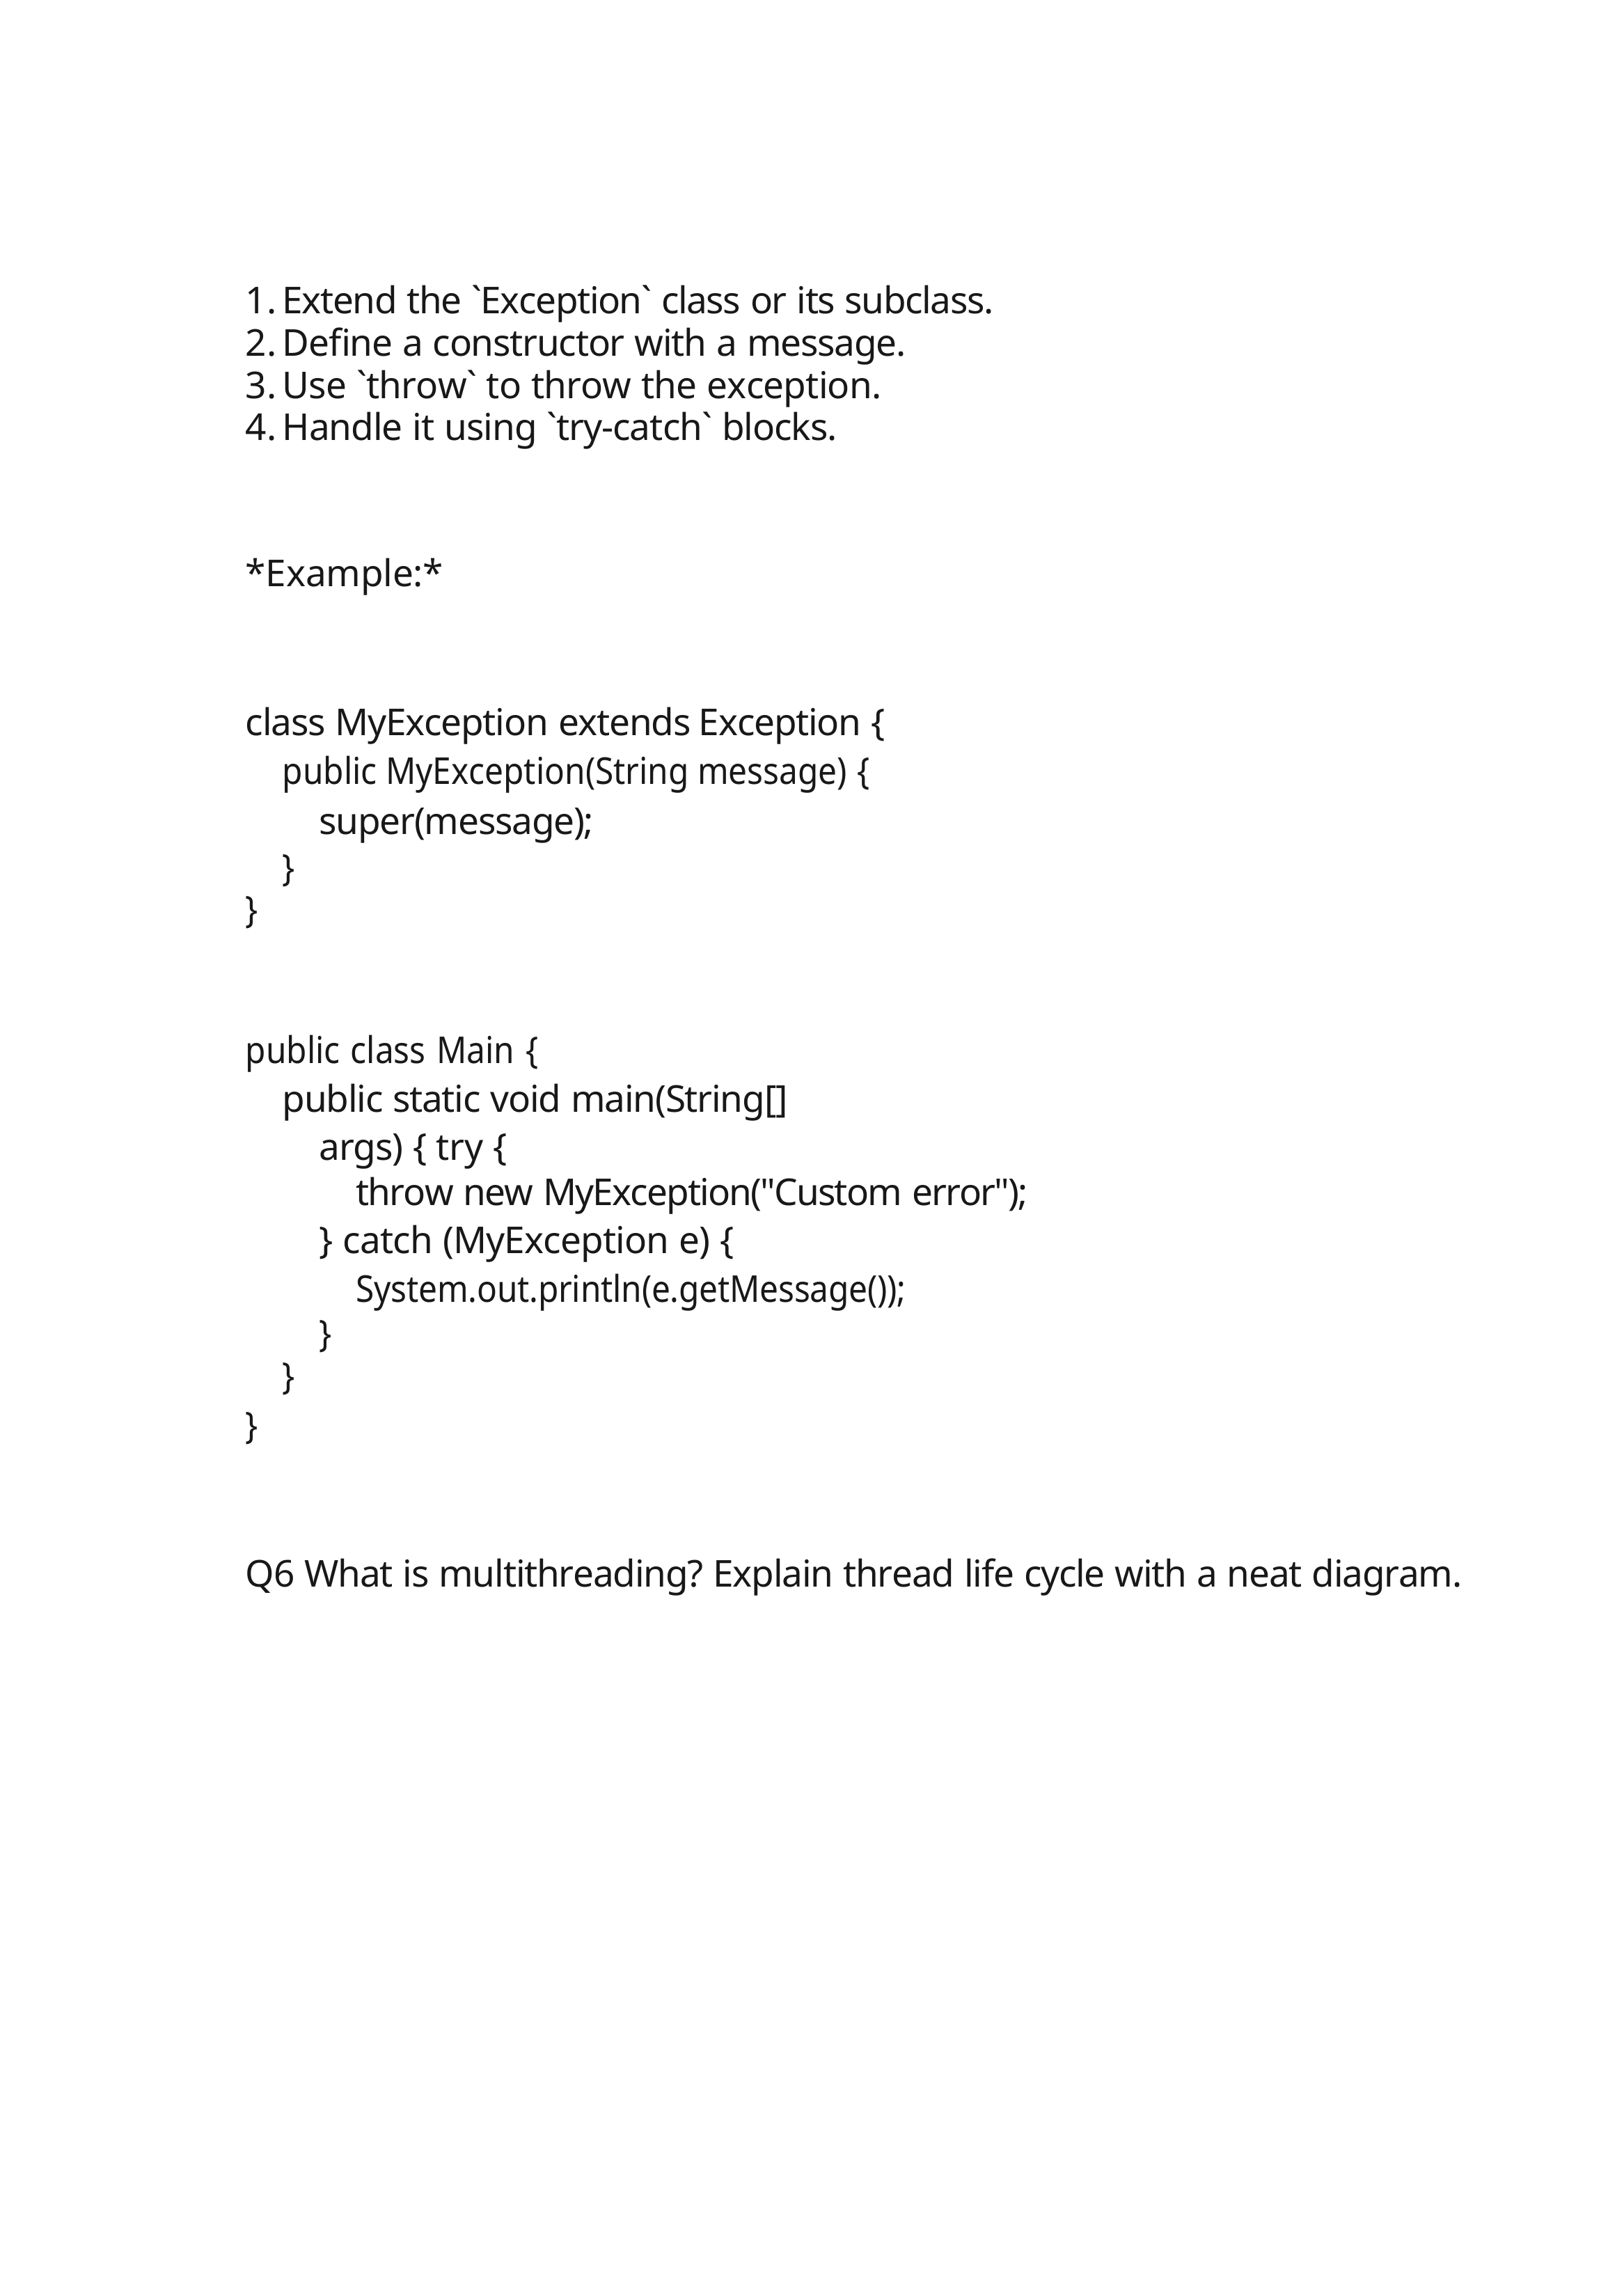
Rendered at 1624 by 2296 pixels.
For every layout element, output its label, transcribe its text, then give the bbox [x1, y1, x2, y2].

text public static void main(String[] args) { try { [283, 1072, 853, 1171]
text public class Main { [246, 1030, 1480, 1072]
text } [283, 1355, 1480, 1397]
text } [319, 1313, 1480, 1355]
text *Example:* [246, 547, 1480, 597]
list Use `throw` to throw the exception. [246, 364, 1480, 407]
text } [246, 1399, 1480, 1449]
list Define a constructor with a message. [246, 322, 1480, 364]
text super(message); [319, 795, 1480, 845]
text } catch (MyException e) { System.out.println(e.getMessage()); [319, 1214, 935, 1313]
text } [246, 889, 1480, 931]
text throw new MyException("Custom error"); [356, 1171, 1480, 1213]
list Handle it using `try-catch` blocks. [246, 407, 1480, 449]
text } [283, 847, 1480, 889]
text Q6 What is multithreading? Explain thread life cycle with a neat diagram. [246, 1548, 1480, 1598]
list Extend the `Exception` class or its subclass. [246, 280, 1480, 322]
text class MyException extends Exception { public MyException(String message) { [246, 696, 935, 795]
